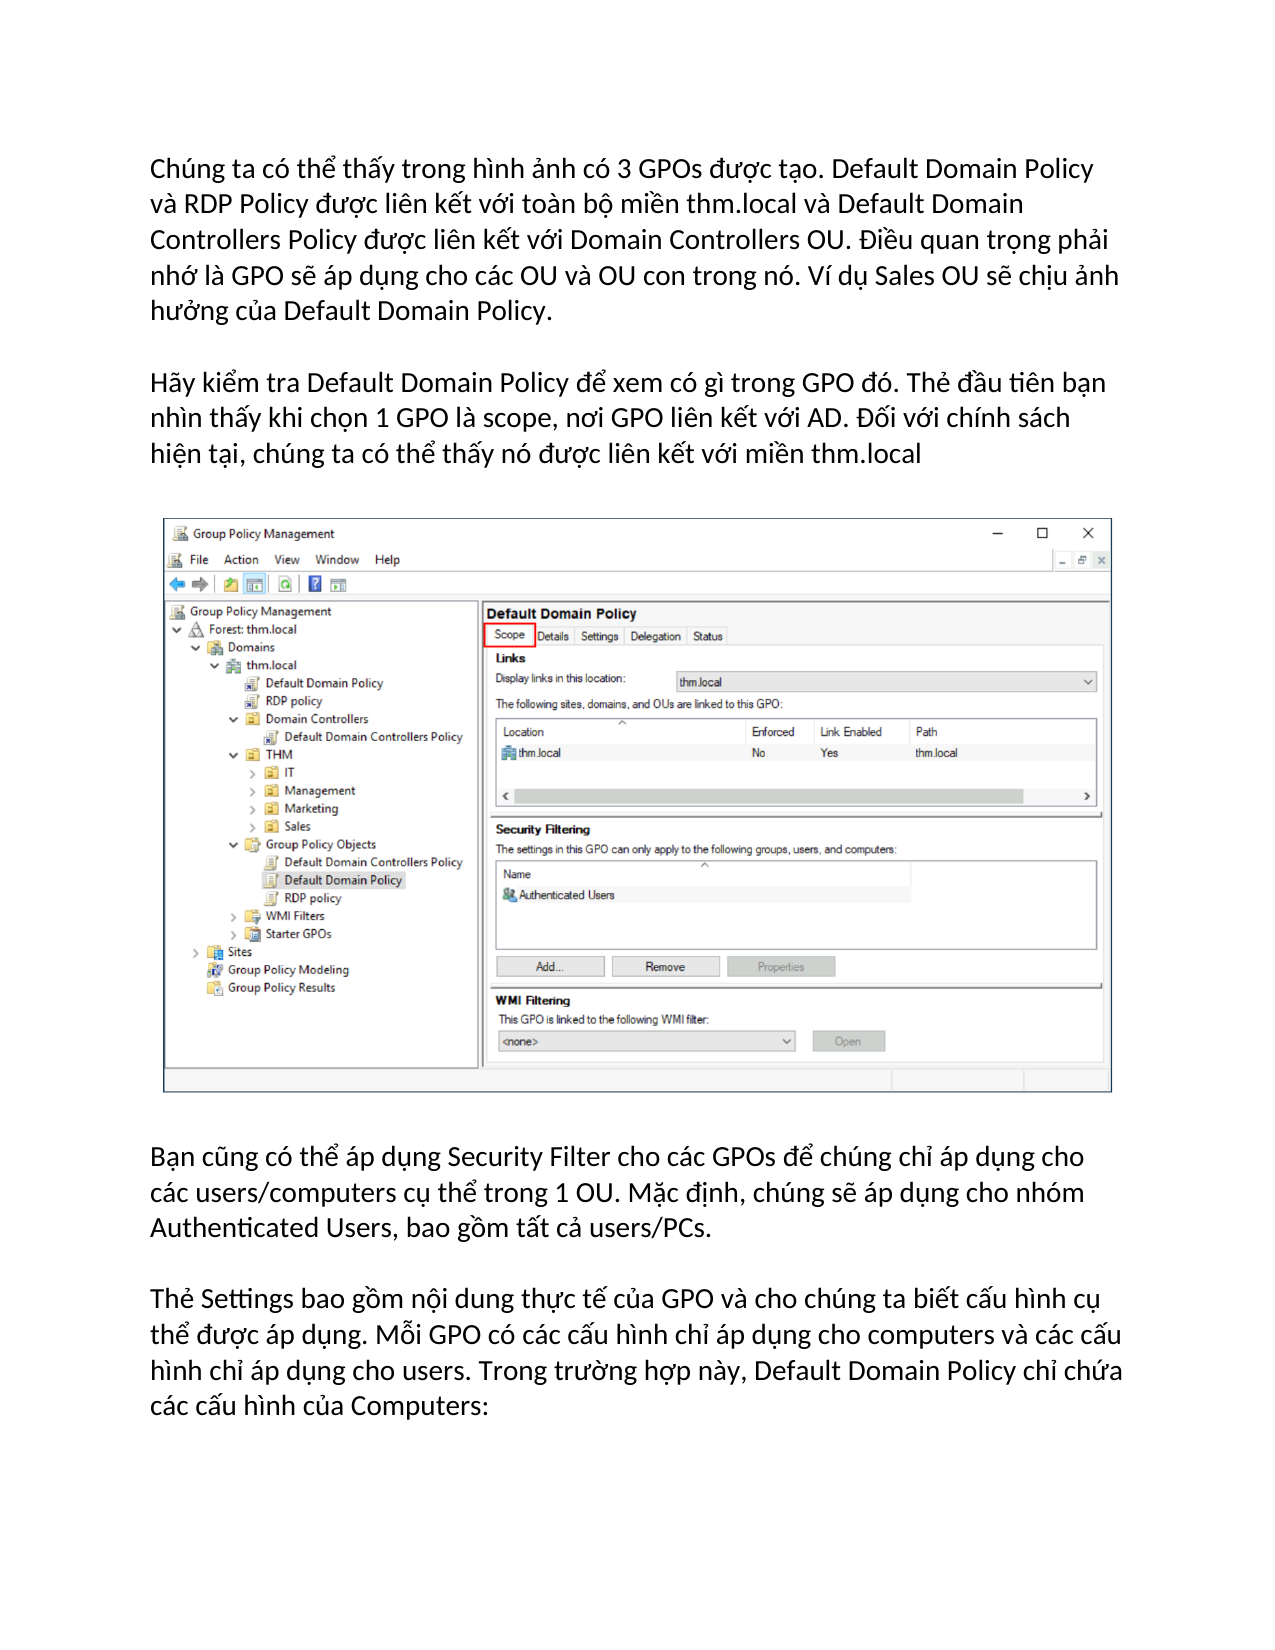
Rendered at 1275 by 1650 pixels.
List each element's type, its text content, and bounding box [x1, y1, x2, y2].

text Chúng ta có thể thấy trong hình ảnh có 3 GPOs được tạo. Default Domain Policy và RDP Policy được liên kết với toàn bộ miền thm.local và Default Domain Controllers Policy được liên kết với Domain Controllers OU. Điều quan trọng phải nhớ là GPO sẽ áp dụng cho các OU và OU con trong nó. Ví dụ Sales OU sẽ chịu ảnh hưởng của Default Domain Policy. [150, 150, 1125, 328]
text Bạn cũng có thể áp dụng Security Filter cho các GPOs để chúng chỉ áp dụng cho các users/computers cụ thể trong 1 OU. Mặc định, chúng sẽ áp dụng cho nhóm Authenticated Users, bao gồm tất cả users/PCs. [150, 1138, 1125, 1245]
text Thẻ Settings bao gồm nội dung thực tế của GPO và cho chúng ta biết cấu hình cụ thể được áp dụng. Mỗi GPO có các cấu hình chỉ áp dụng cho computers và các cấu hình chỉ áp dụng cho users. Trong trường hợp này, Default Domain Policy chỉ chứa các cấu hình của Computers: [150, 1281, 1125, 1423]
picture [150, 506, 1125, 1103]
text Hãy kiểm tra Default Domain Policy để xem có gì trong GPO đó. Thẻ đầu tiên bạn nhìn thấy khi chọn 1 GPO là scope, nơi GPO liên kết với AD. Đối với chính sách hiện tại, chúng ta có thể thấy nó được liên kết với miền thm.local [150, 364, 1125, 471]
